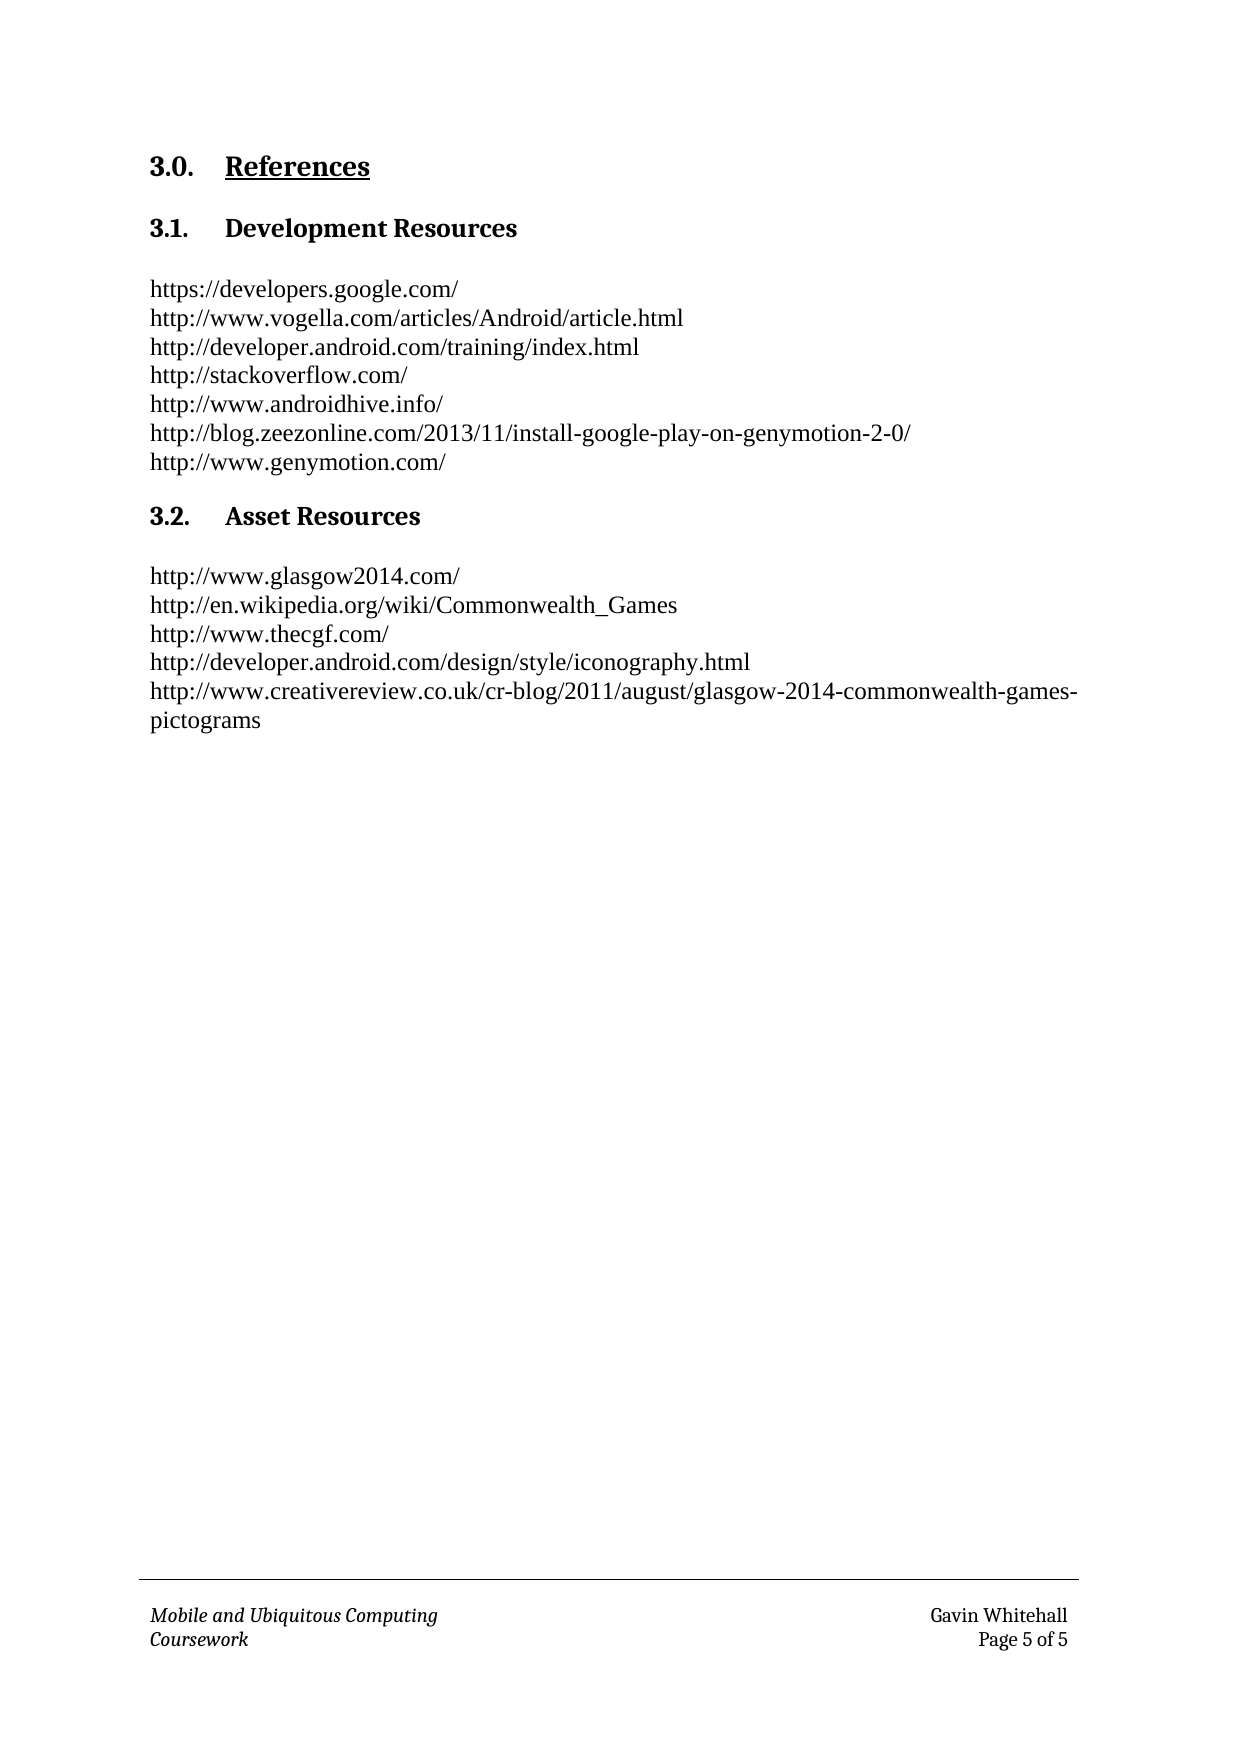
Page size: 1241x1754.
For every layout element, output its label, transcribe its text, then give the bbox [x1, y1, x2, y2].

text http://blog.zeezonline.com/2013/11/install-google-play-on-genymotion-2-0/ [150, 418, 1090, 447]
text http://www.creativereview.co.uk/cr-blog/2011/august/glasgow-2014-commonwealth-games-pictograms [150, 676, 1090, 734]
text http://www.genymotion.com/ [150, 447, 1090, 476]
text http://www.thecgf.com/ [150, 619, 1090, 647]
subtitle Development Resources [150, 213, 1090, 245]
subtitle Asset Resources [150, 501, 1090, 532]
text http://stackoverflow.com/ [150, 361, 1090, 389]
text http://www.vogella.com/articles/Android/article.html [150, 303, 1090, 332]
text http://www.androidhive.info/ [150, 389, 1090, 418]
text http://en.wikipedia.org/wiki/Commonwealth_Games [150, 590, 1090, 619]
text https://developers.google.com/ [150, 274, 1090, 303]
text http://www.glasgow2014.com/ [150, 561, 1090, 590]
text http://developer.android.com/training/index.html [150, 332, 1090, 361]
subtitle References [150, 150, 1090, 183]
text http://developer.android.com/design/style/iconography.html [150, 647, 1090, 676]
